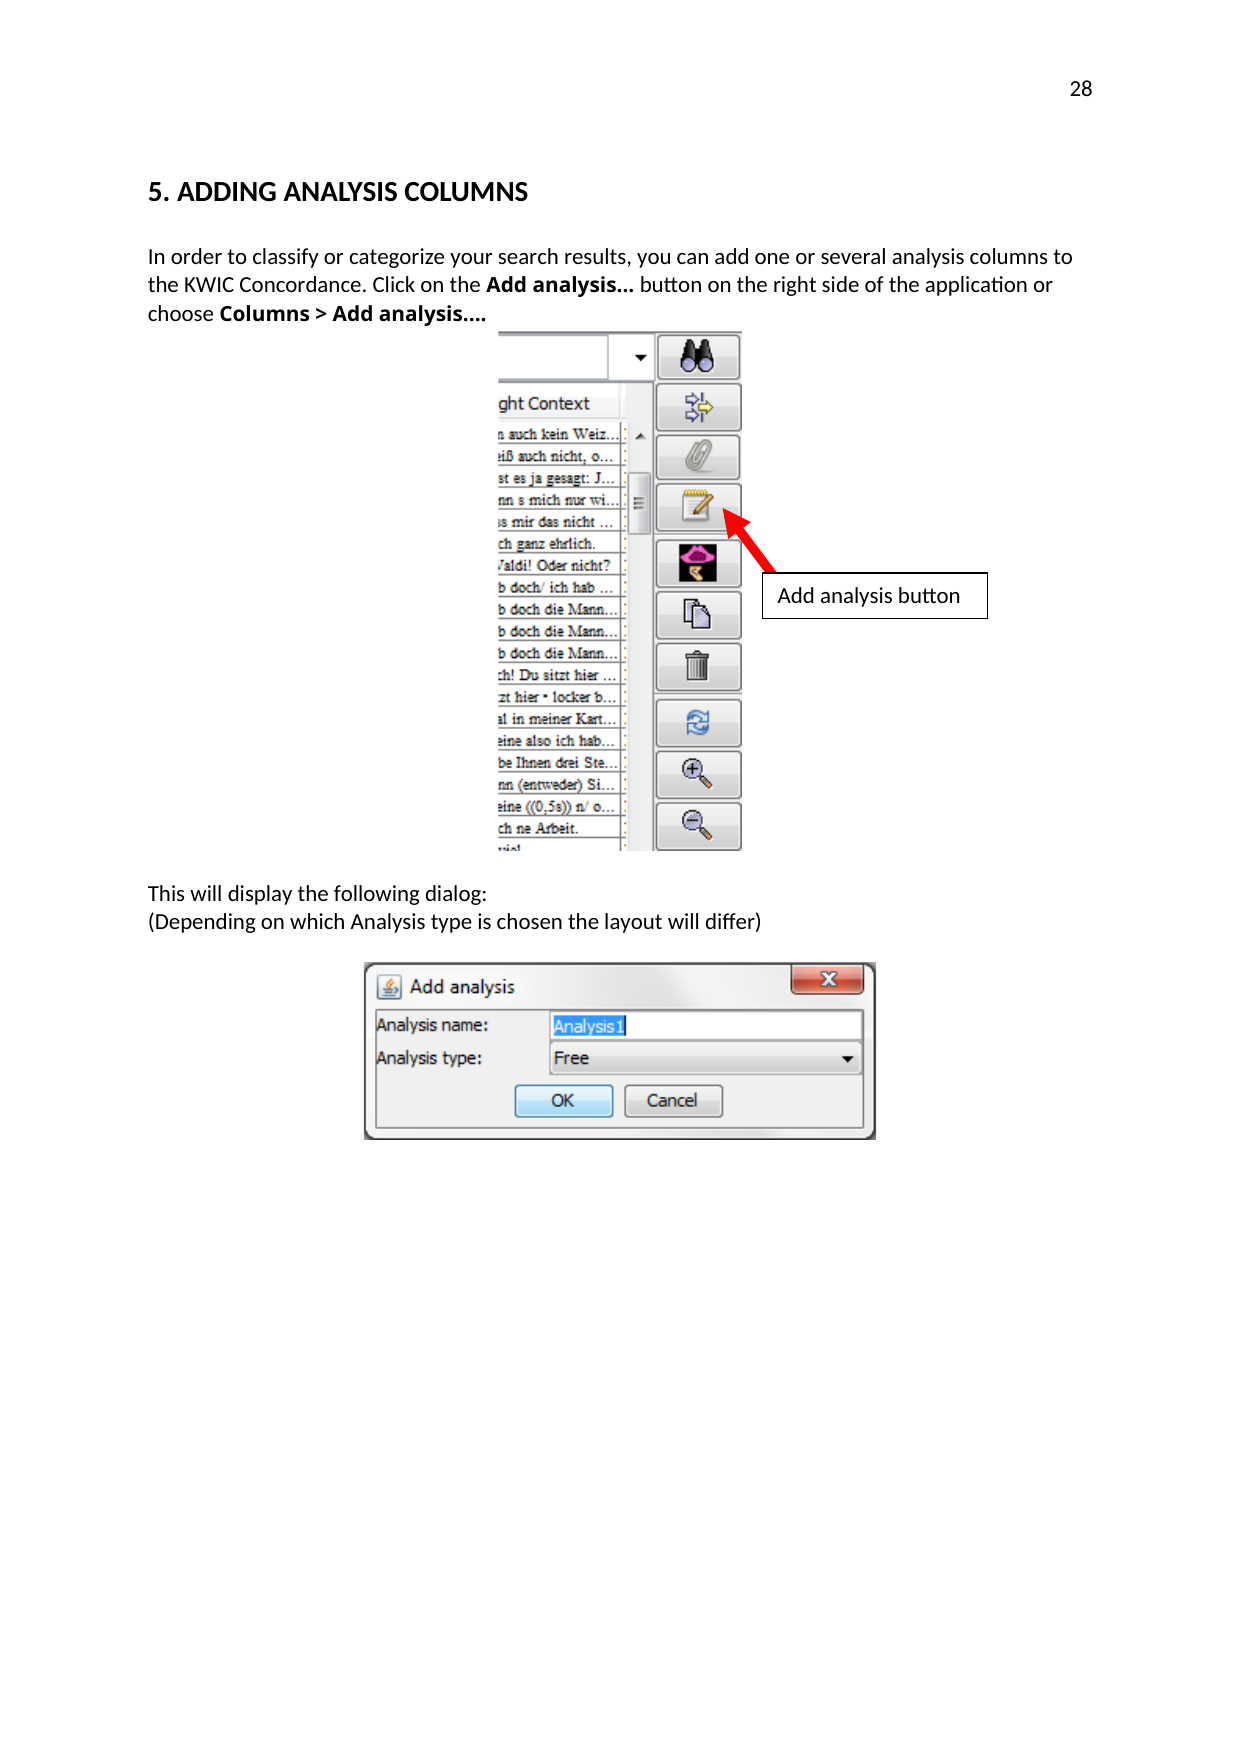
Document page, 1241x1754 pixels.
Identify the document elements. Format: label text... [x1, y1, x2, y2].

picture [498, 327, 742, 851]
subtitle 5. ADDING ANALYSIS COLUMNS [148, 173, 1093, 208]
picture [363, 962, 877, 1140]
text In order to classify or categorize your search results, you can add one or several analysis columns to the KWIC Concordance. Click on the Add analysis... button on the right side of the application or choose Columns > Add analysis.... [148, 242, 1093, 327]
text This will display the following dialog: [148, 879, 1093, 907]
